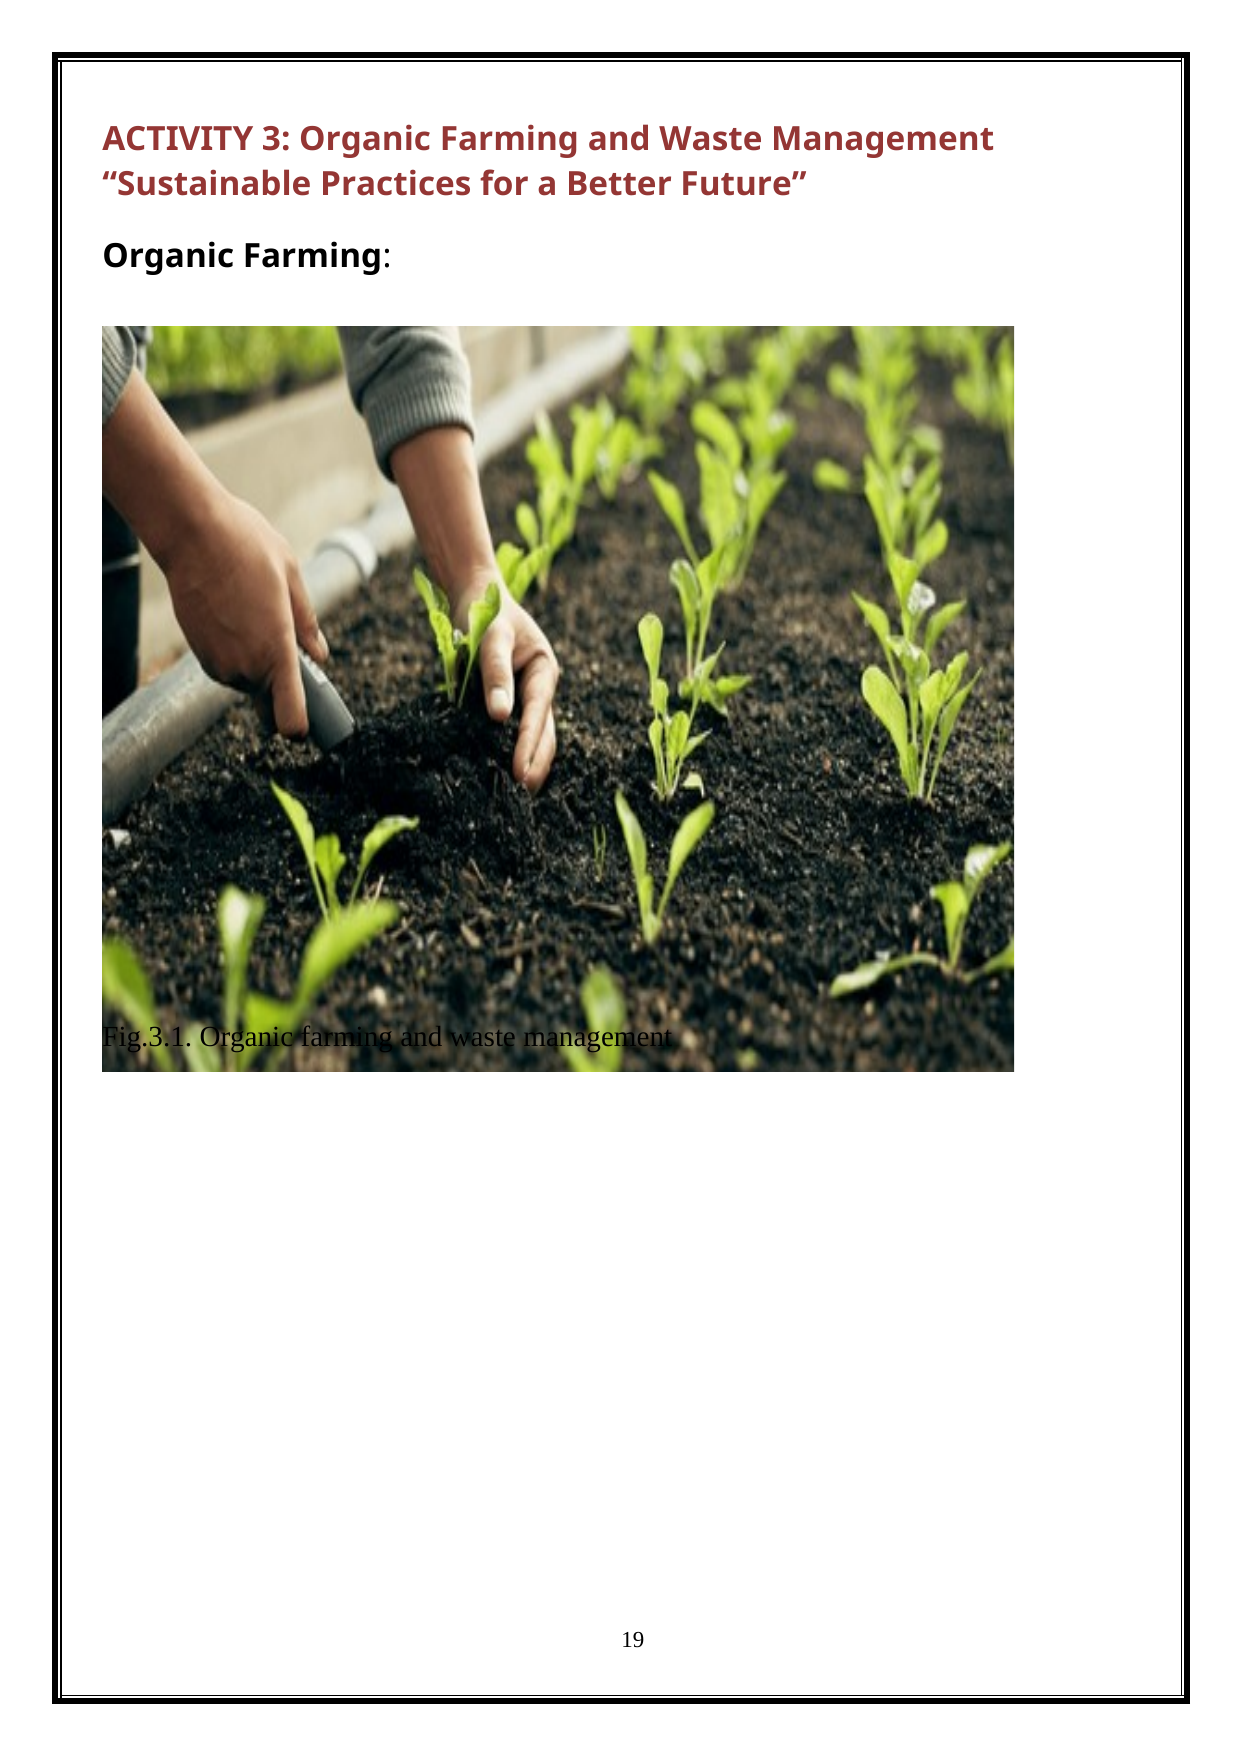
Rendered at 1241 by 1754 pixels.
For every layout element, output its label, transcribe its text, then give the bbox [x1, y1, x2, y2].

subtitle ACTIVITY 3: Organic Farming and Waste Management [102, 114, 1163, 160]
picture [102, 326, 1015, 1019]
text Fig.3.1. Organic farming and waste management [102, 1019, 1163, 1053]
subtitle “Sustainable Practices for a Better Future” [102, 160, 1163, 205]
picture [102, 1053, 1015, 1072]
subtitle Organic Farming: [102, 232, 1163, 277]
